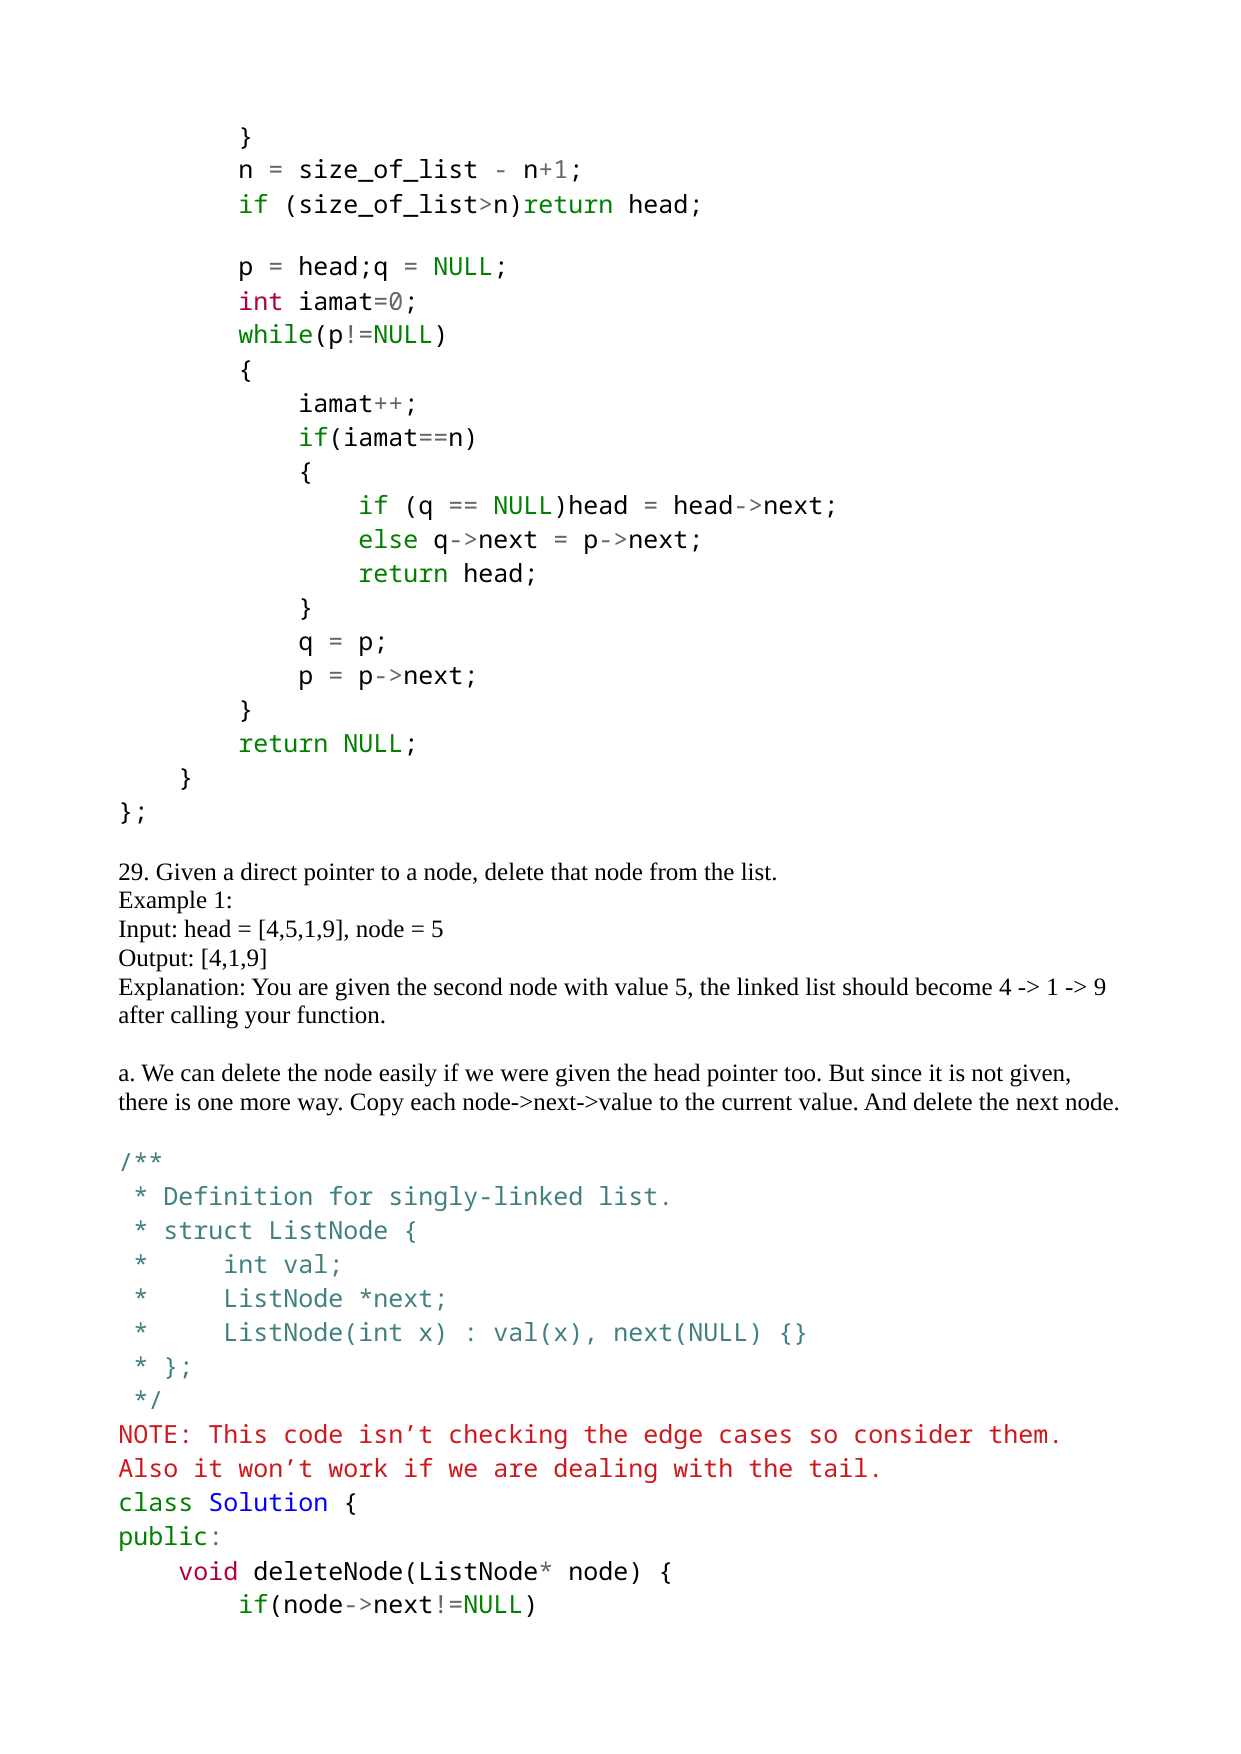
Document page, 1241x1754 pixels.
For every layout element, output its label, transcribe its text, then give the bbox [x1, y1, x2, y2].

text 29. Given a direct pointer to a node, delete that node from the list. [118, 857, 1122, 886]
text while(p!=NULL) [118, 317, 1122, 351]
text return NULL; [118, 726, 1122, 760]
text void deleteNode(ListNode* node) { [118, 1553, 1122, 1587]
text iamat++; [118, 385, 1122, 419]
text class Solution { [118, 1485, 1122, 1519]
text if(node->next!=NULL) [118, 1587, 1122, 1621]
text Input: head = [4,5,1,9], node = 5 [118, 914, 1122, 943]
text * Definition for singly-linked list. [118, 1178, 1122, 1212]
text Example 1: [118, 886, 1122, 914]
text return head; [118, 556, 1122, 590]
text if(iamat==n) [118, 419, 1122, 453]
text */ [118, 1383, 1122, 1417]
text p = head;q = NULL; [118, 249, 1122, 283]
text }; [118, 794, 1122, 828]
text * }; [118, 1349, 1122, 1383]
text NOTE: This code isn’t checking the edge cases so consider them. Also it won’t work if we are dealing with the tail. [118, 1417, 1122, 1485]
text if (size_of_list>n)return head; [118, 186, 1122, 220]
text * ListNode *next; [118, 1281, 1122, 1315]
text int iamat=0; [118, 283, 1122, 317]
text { [118, 351, 1122, 385]
text /** [118, 1144, 1122, 1178]
text } [118, 760, 1122, 794]
text a. We can delete the node easily if we were given the head pointer too. But since it is not given, there is one more way. Copy each node->next->value to the current value. And delete the next node. [118, 1058, 1122, 1116]
text } [118, 590, 1122, 624]
text * ListNode(int x) : val(x), next(NULL) {} [118, 1315, 1122, 1349]
text } [118, 118, 1122, 152]
text Output: [4,1,9] [118, 943, 1122, 972]
text * int val; [118, 1247, 1122, 1281]
text q = p; [118, 624, 1122, 658]
text Explanation: You are given the second node with value 5, the linked list should become 4 -> 1 -> 9 after calling your function. [118, 972, 1122, 1029]
text else q->next = p->next; [118, 522, 1122, 556]
text * struct ListNode { [118, 1212, 1122, 1247]
text { [118, 453, 1122, 487]
text public: [118, 1519, 1122, 1553]
text n = size_of_list - n+1; [118, 152, 1122, 186]
text if (q == NULL)head = head->next; [118, 487, 1122, 522]
text p = p->next; [118, 658, 1122, 692]
text } [118, 692, 1122, 726]
